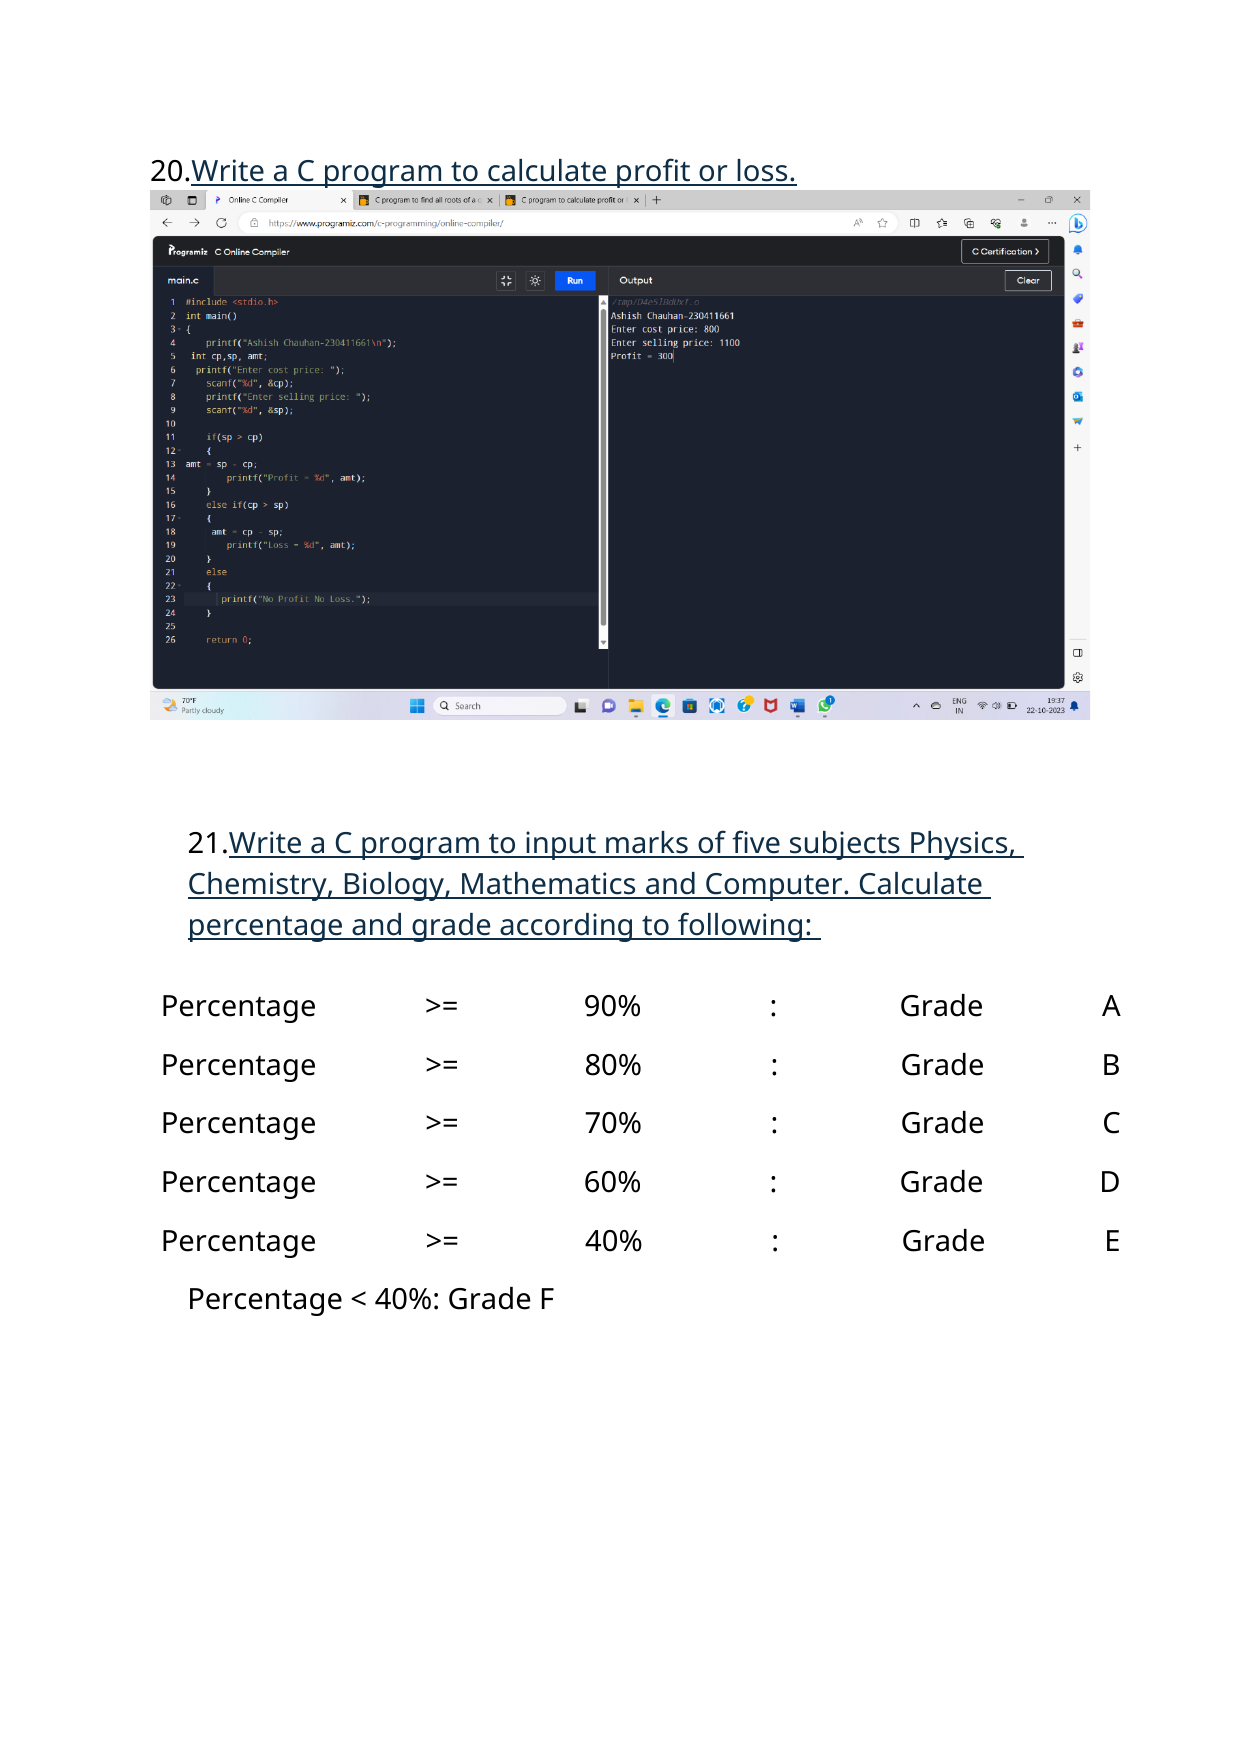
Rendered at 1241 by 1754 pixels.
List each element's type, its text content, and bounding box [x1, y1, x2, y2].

text Percentage < 40%: Grade F [187, 1278, 1090, 1318]
text 21.Write a C program to input marks of five subjects Physics, Chemistry, Biology, Mathematics and Computer. Calculate percentage and grade according to following: [187, 823, 1090, 944]
text 20.Write a C program to calculate profit or loss. [150, 150, 1090, 190]
picture [150, 190, 1091, 720]
text Percentage >= 90% : Grade A [150, 985, 1090, 1025]
text Percentage >= 70% : Grade C [150, 1102, 1090, 1142]
text Percentage >= 40% : Grade E [150, 1220, 1090, 1259]
text Percentage >= 60% : Grade D [150, 1161, 1090, 1201]
text Percentage >= 80% : Grade B [150, 1044, 1090, 1083]
